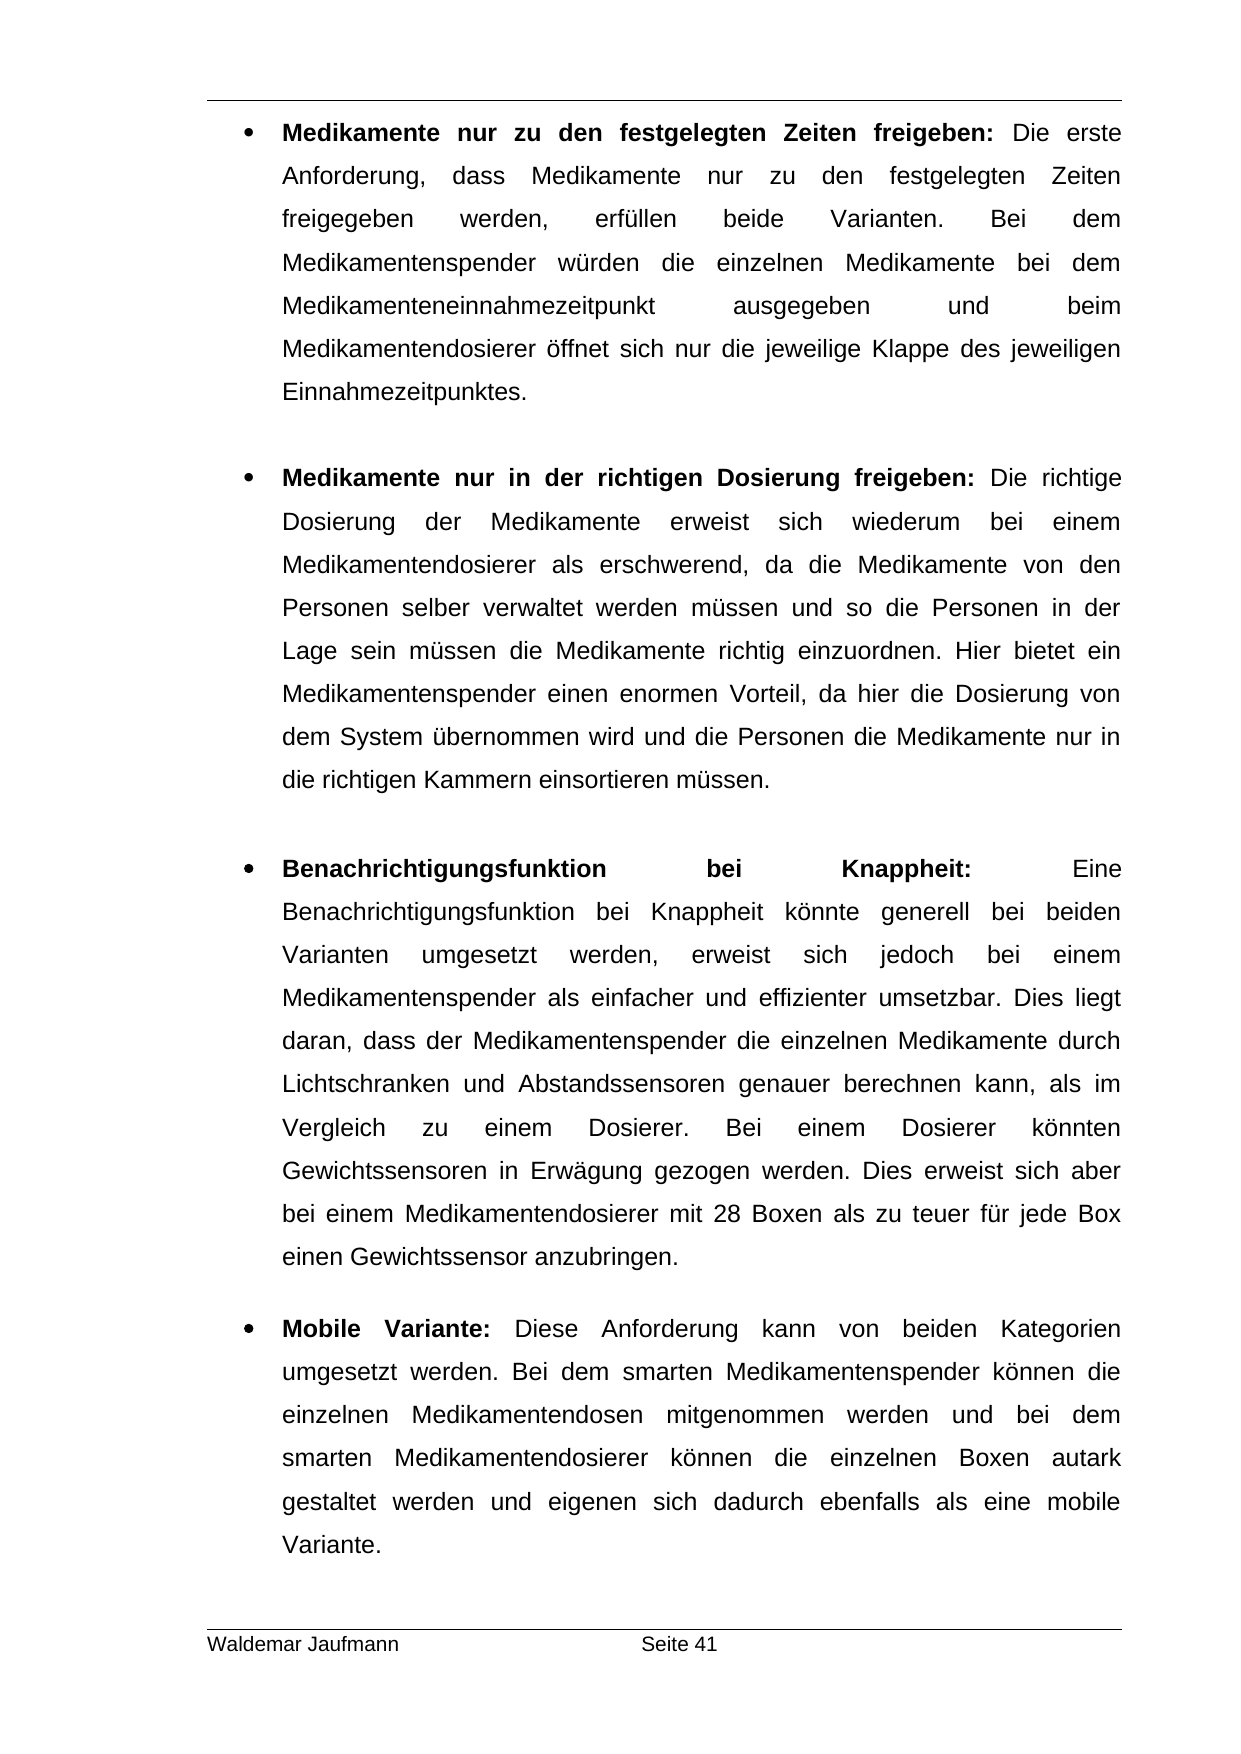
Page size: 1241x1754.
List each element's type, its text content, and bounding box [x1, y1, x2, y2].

list Benachrichtigungsfunktion bei Knappheit: Eine Benachrichtigungsfunktion bei Knappheit könnte generell bei beiden Varianten umgesetzt werden, erweist sich jedoch bei einem Medikamentenspender als einfacher und effizienter umsetzbar. Dies liegt daran, dass der Medikamentenspender die einzelnen Medikamente durch Lichtschranken und Abstandssensoren genauer berechnen kann, als im Vergleich zu einem Dosierer. Bei einem Dosierer könnten Gewichtssensoren in Erwägung gezogen werden. Dies erweist sich aber bei einem Medikamentendosierer mit 28 Boxen als zu teuer für jede Box einen Gewichtssensor anzubringen. [244, 854, 1122, 1271]
list Mobile Variante: Diese Anforderung kann von beiden Kategorien umgesetzt werden. Bei dem smarten Medikamentenspender können die einzelnen Medikamentendosen mitgenommen werden und bei dem smarten Medikamentendosierer können die einzelnen Boxen autark gestaltet werden und eigenen sich dadurch ebenfalls als eine mobile Variante. [244, 1314, 1122, 1558]
list Medikamente nur zu den festgelegten Zeiten freigeben: Die erste Anforderung, dass Medikamente nur zu den festgelegten Zeiten freigegeben werden, erfüllen beide Varianten. Bei dem Medikamentenspender würden die einzelnen Medikamente bei dem Medikamenteneinnahmezeitpunkt ausgegeben und beim Medikamentendosierer öffnet sich nur die jeweilige Klappe des jeweiligen Einnahmezeitpunktes. [244, 118, 1122, 406]
list Medikamente nur in der richtigen Dosierung freigeben: Die richtige Dosierung der Medikamente erweist sich wiederum bei einem Medikamentendosierer als erschwerend, da die Medikamente von den Personen selber verwaltet werden müssen und so die Personen in der Lage sein müssen die Medikamente richtig einzuordnen. Hier bietet ein Medikamentenspender einen enormen Vorteil, da hier die Dosierung von dem System übernommen wird und die Personen die Medikamente nur in die richtigen Kammern einsortieren müssen. [244, 463, 1122, 794]
